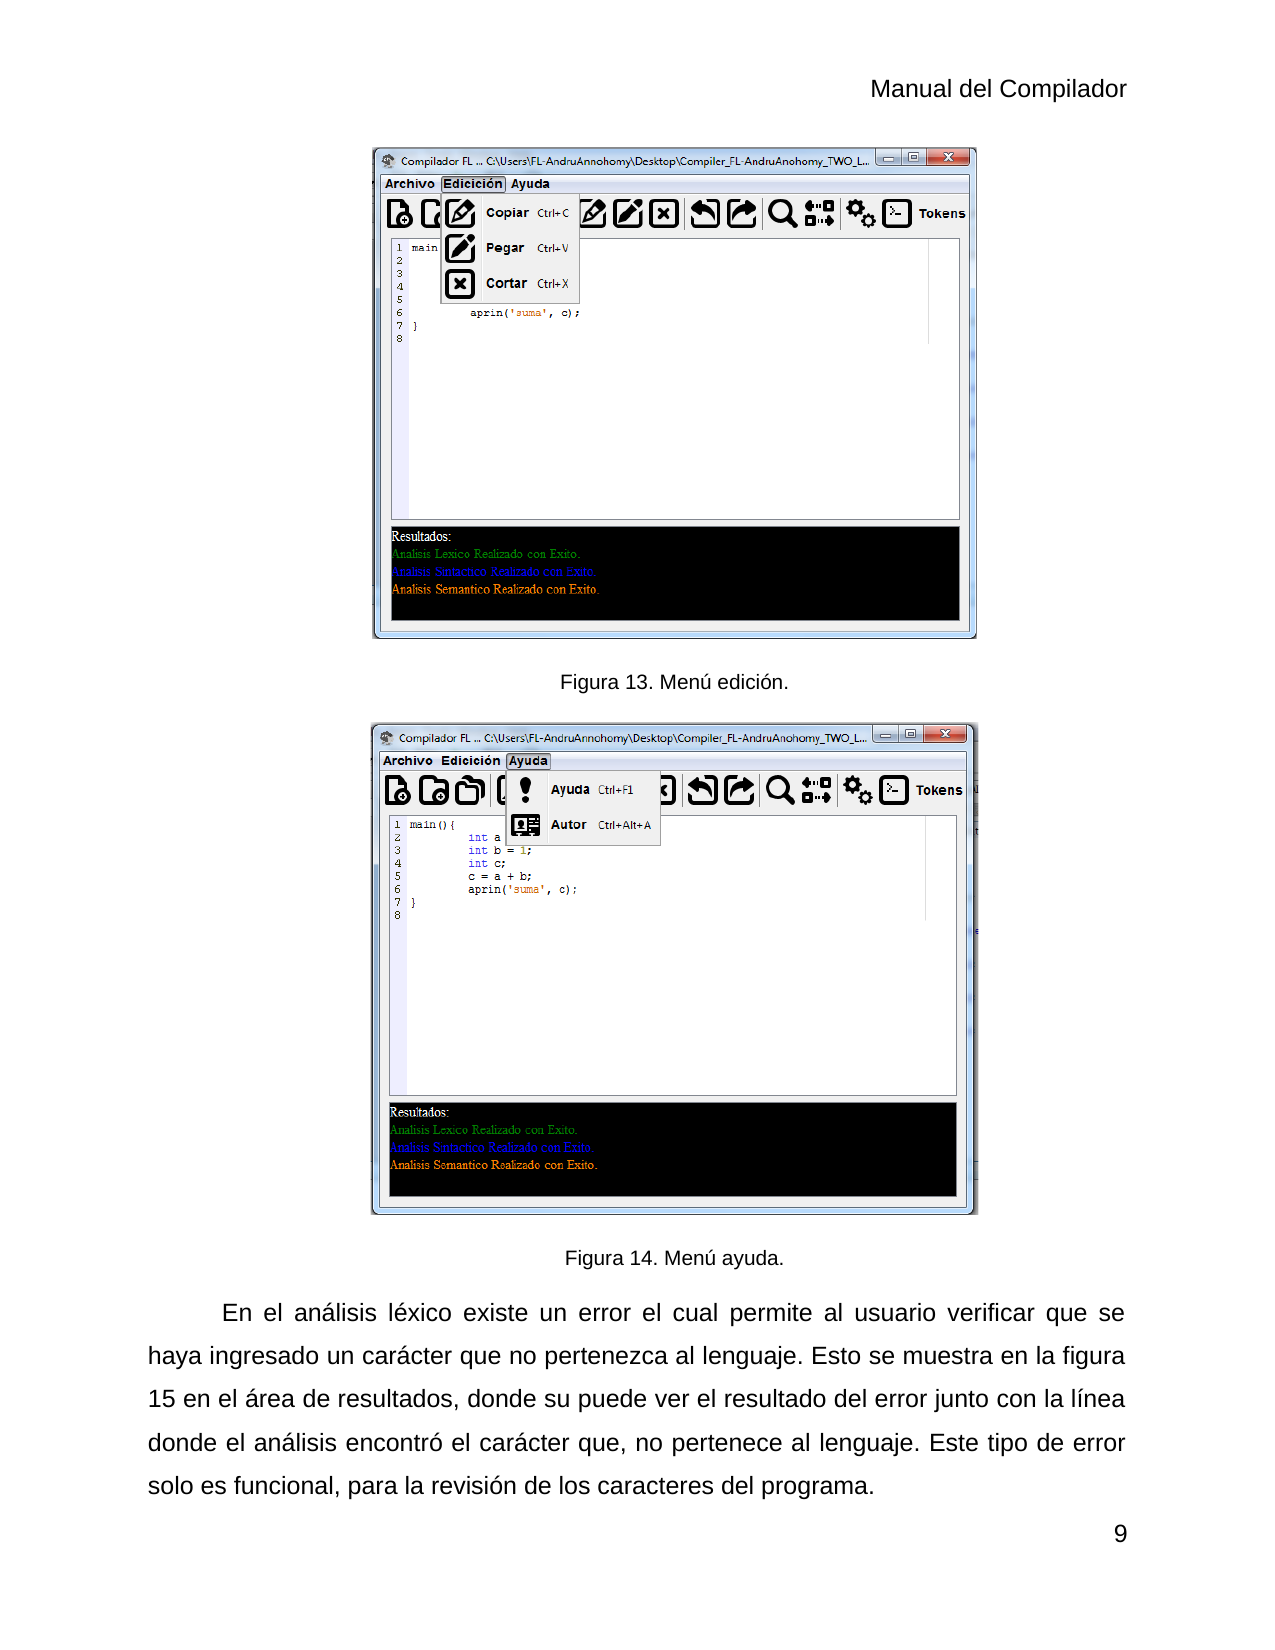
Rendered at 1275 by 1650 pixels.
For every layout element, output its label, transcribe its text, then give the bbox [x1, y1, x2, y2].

text En el análisis léxico existe un error el cual permite al usuario verificar que se haya ingresado un carácter que no pertenezca al lenguaje. Esto se muestra en la figura 15 en el área de resultados, donde su puede ver el resultado del error junto con la línea donde el análisis encontró el carácter que, no pertenece al lenguaje. Este tipo de error solo es funcional, para la revisión de los caracteres del programa. [148, 1298, 1127, 1499]
picture [372, 147, 977, 639]
picture [370, 722, 979, 1215]
text Figura 14. Menú ayuda. [222, 1246, 1127, 1269]
text Figura 13. Menú edición. [222, 670, 1127, 694]
